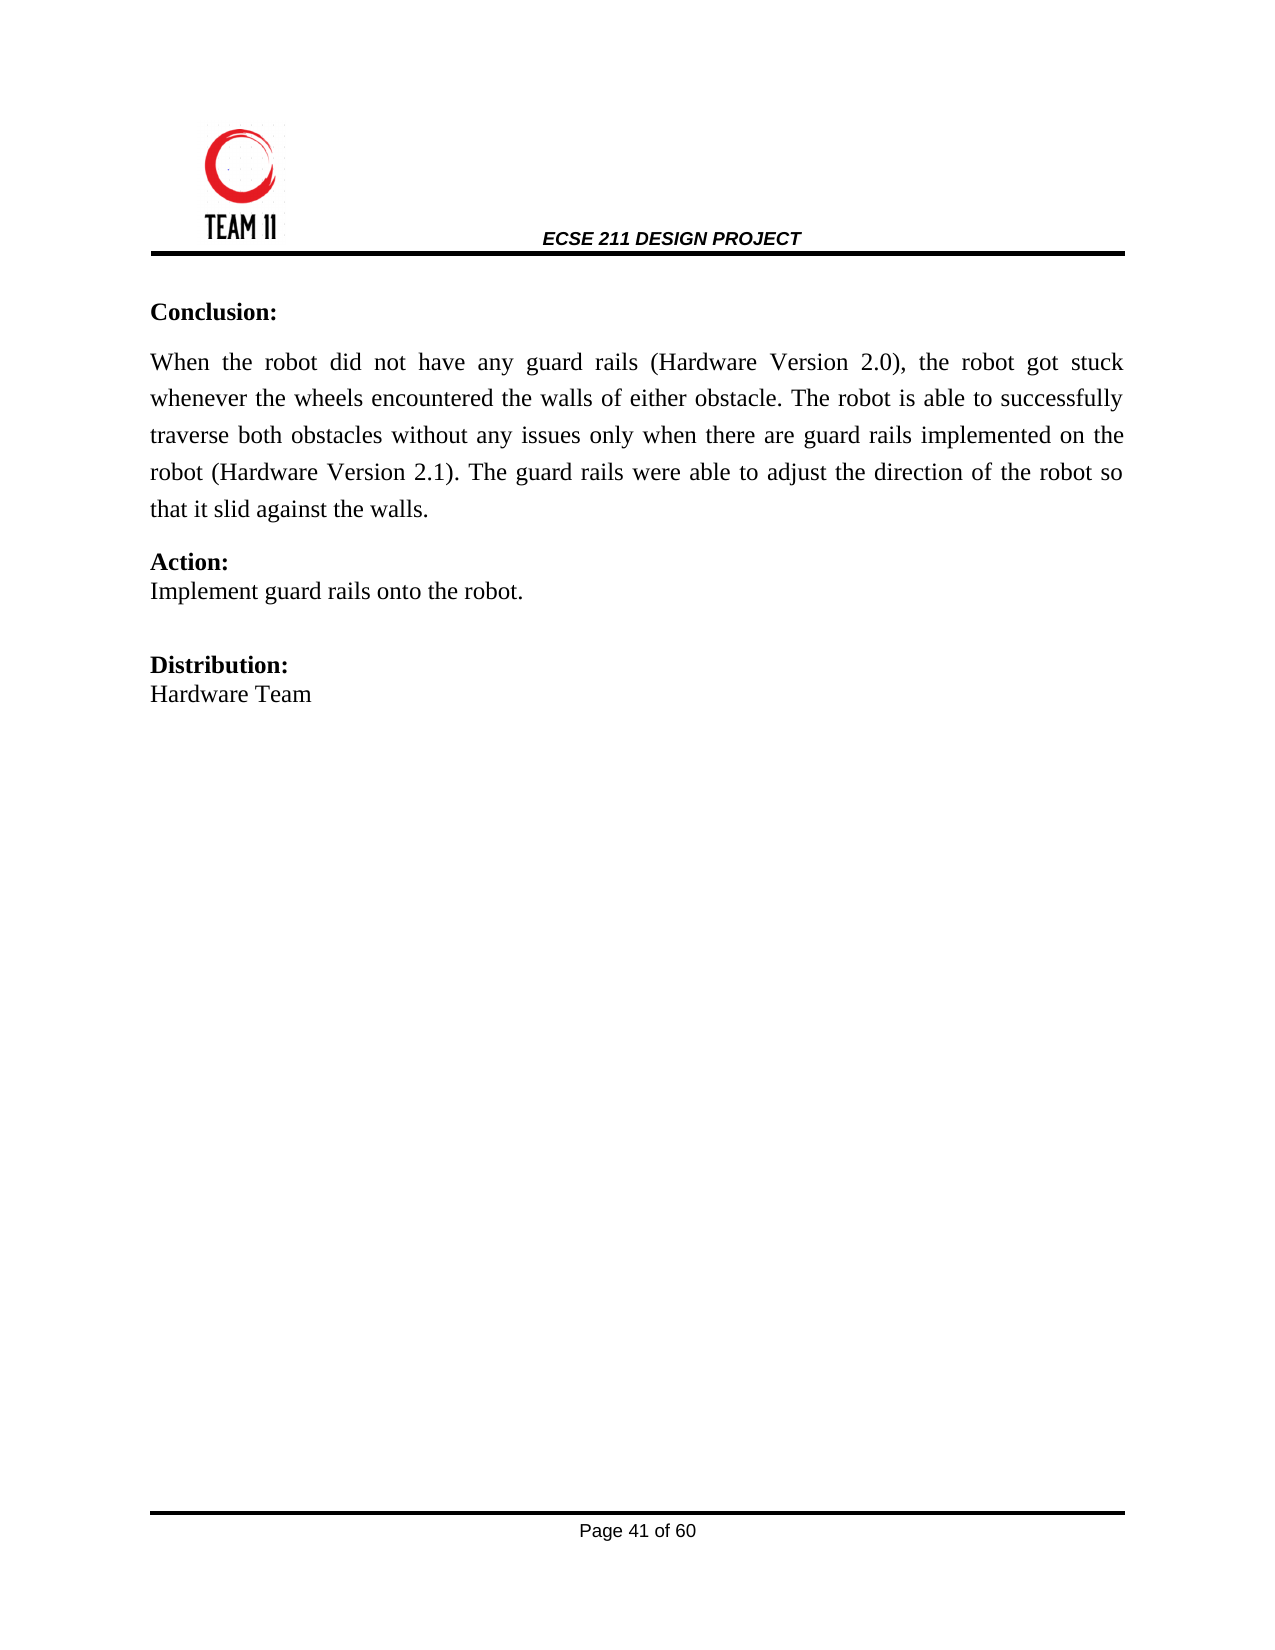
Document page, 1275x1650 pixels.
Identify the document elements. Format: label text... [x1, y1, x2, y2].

text Action: Implement guard rails onto the robot. [150, 547, 1125, 633]
text Conclusion: [150, 297, 1125, 326]
picture [197, 120, 286, 245]
text When the robot did not have any guard rails (Hardware Version 2.0), the robot got stuck whenever the wheels encountered the walls of either obstacle. The robot is able to successfully traverse both obstacles without any issues only when there are guard rails implemented on the robot (Hardware Version 2.1). The guard rails were able to adjust the direction of the robot so that it slid against the walls. [150, 347, 1125, 522]
text Distribution: Hardware Team [150, 650, 1125, 708]
